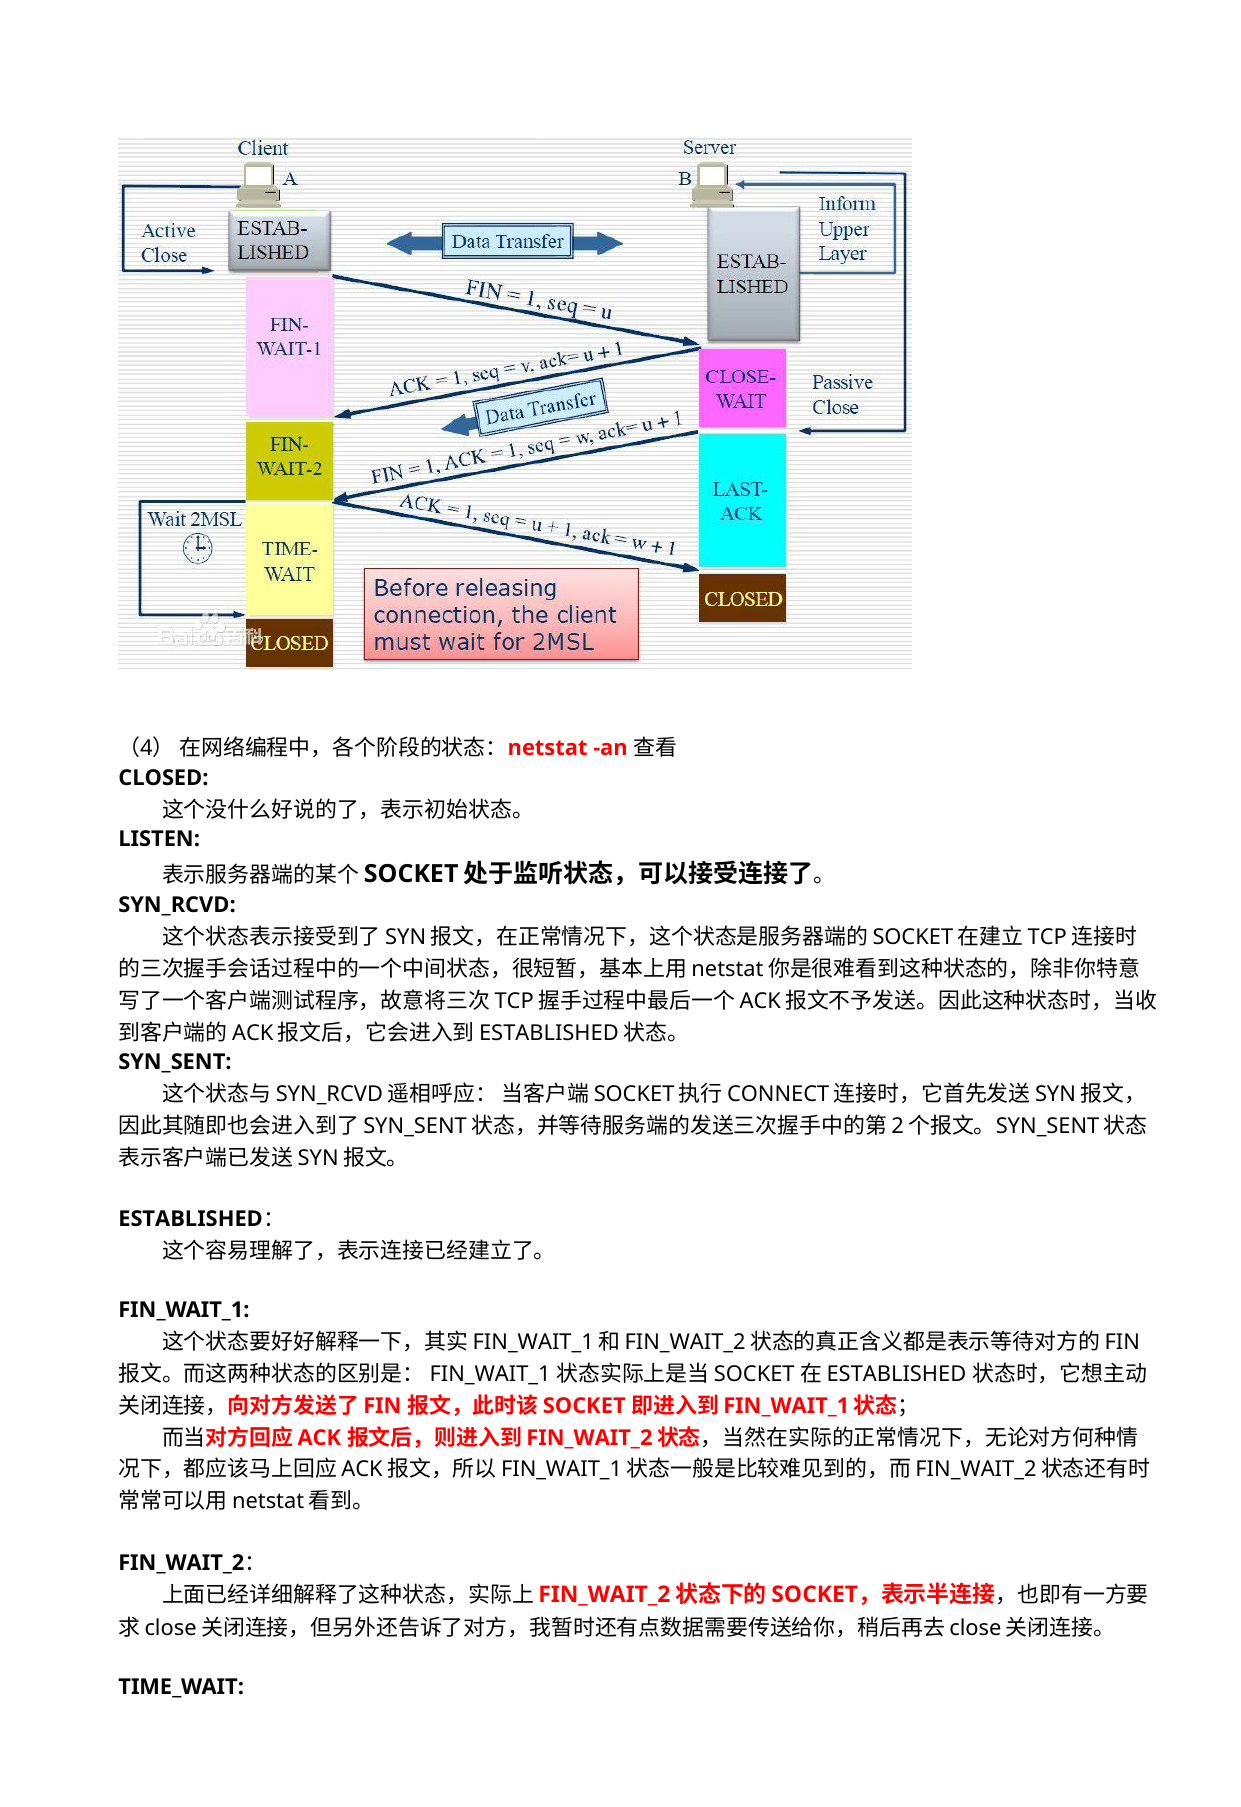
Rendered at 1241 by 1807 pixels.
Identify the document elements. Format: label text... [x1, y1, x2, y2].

text 这个状态表示接受到了SYN报文，在正常情况下，这个状态是服务器端的SOCKET在建立TCP连接时的三次握手会话过程中的一个中间状态，很短暂，基本上用netstat你是很难看到这种状态的，除非你特意写了一个客户端测试程序，故意将三次TCP握手过程中最后一个ACK报文不予发送。因此这种状态时，当收到客户端的ACK报文后，它会进入到ESTABLISHED状态。 [118, 919, 1158, 1046]
text CLOSED: [118, 762, 1158, 792]
text 这个容易理解了，表示连接已经建立了。 [118, 1233, 1158, 1264]
text （4） 在网络编程中，各个阶段的状态：netstat -an 查看 [118, 730, 1158, 762]
text 这个没什么好说的了，表示初始状态。 [118, 792, 1158, 823]
text 这个状态与SYN_RCVD遥相呼应： 当客户端SOCKET执行CONNECT连接时，它首先发送SYN报文，因此其随即也会进入到了SYN_SENT状态，并等待服务端的发送三次握手中的第2个报文。SYN_SENT状态表示客户端已发送SYN报文。 [118, 1076, 1158, 1171]
text 上面已经详细解释了这种状态，实际上FIN_WAIT_2状态下的SOCKET，表示半连接，也即有一方要求close关闭连接，但另外还告诉了对方，我暂时还有点数据需要传送给你，稍后再去close关闭连接。 [118, 1576, 1158, 1641]
text 而当对方回应ACK 报文后，则进入到FIN_WAIT_2状态，当然在实际的正常情况下，无论对方何种情况下，都应该马上回应ACK报文，所以FIN_WAIT_1状态一般是比较难见到的，而FIN_WAIT_2状态还有时常常可以用netstat看到。 [118, 1419, 1158, 1515]
text FIN_WAIT_1: [118, 1294, 1158, 1324]
text 这个状态要好好解释一下，其实FIN_WAIT_1和FIN_WAIT_2状态的真正含义都是表示等待对方的FIN报文。而这两种状态的区别是： FIN_WAIT_1 状态实际上是当SOCKET 在ESTABLISHED 状态时，它想主动关闭连接，向对方发送了FIN 报文，此时该SOCKET 即进入到FIN_WAIT_1状态； [118, 1324, 1158, 1419]
text ESTABLISHED： [118, 1201, 1158, 1233]
text 表示服务器端的某个 SOCKET处于监听状态，可以接受连接了。 [118, 853, 1158, 889]
text TIME_WAIT: [118, 1671, 1158, 1701]
text FIN_WAIT_2： [118, 1544, 1158, 1576]
text LISTEN: [118, 823, 1158, 853]
text SYN_RCVD: [118, 889, 1158, 919]
text SYN_SENT: [118, 1046, 1158, 1076]
